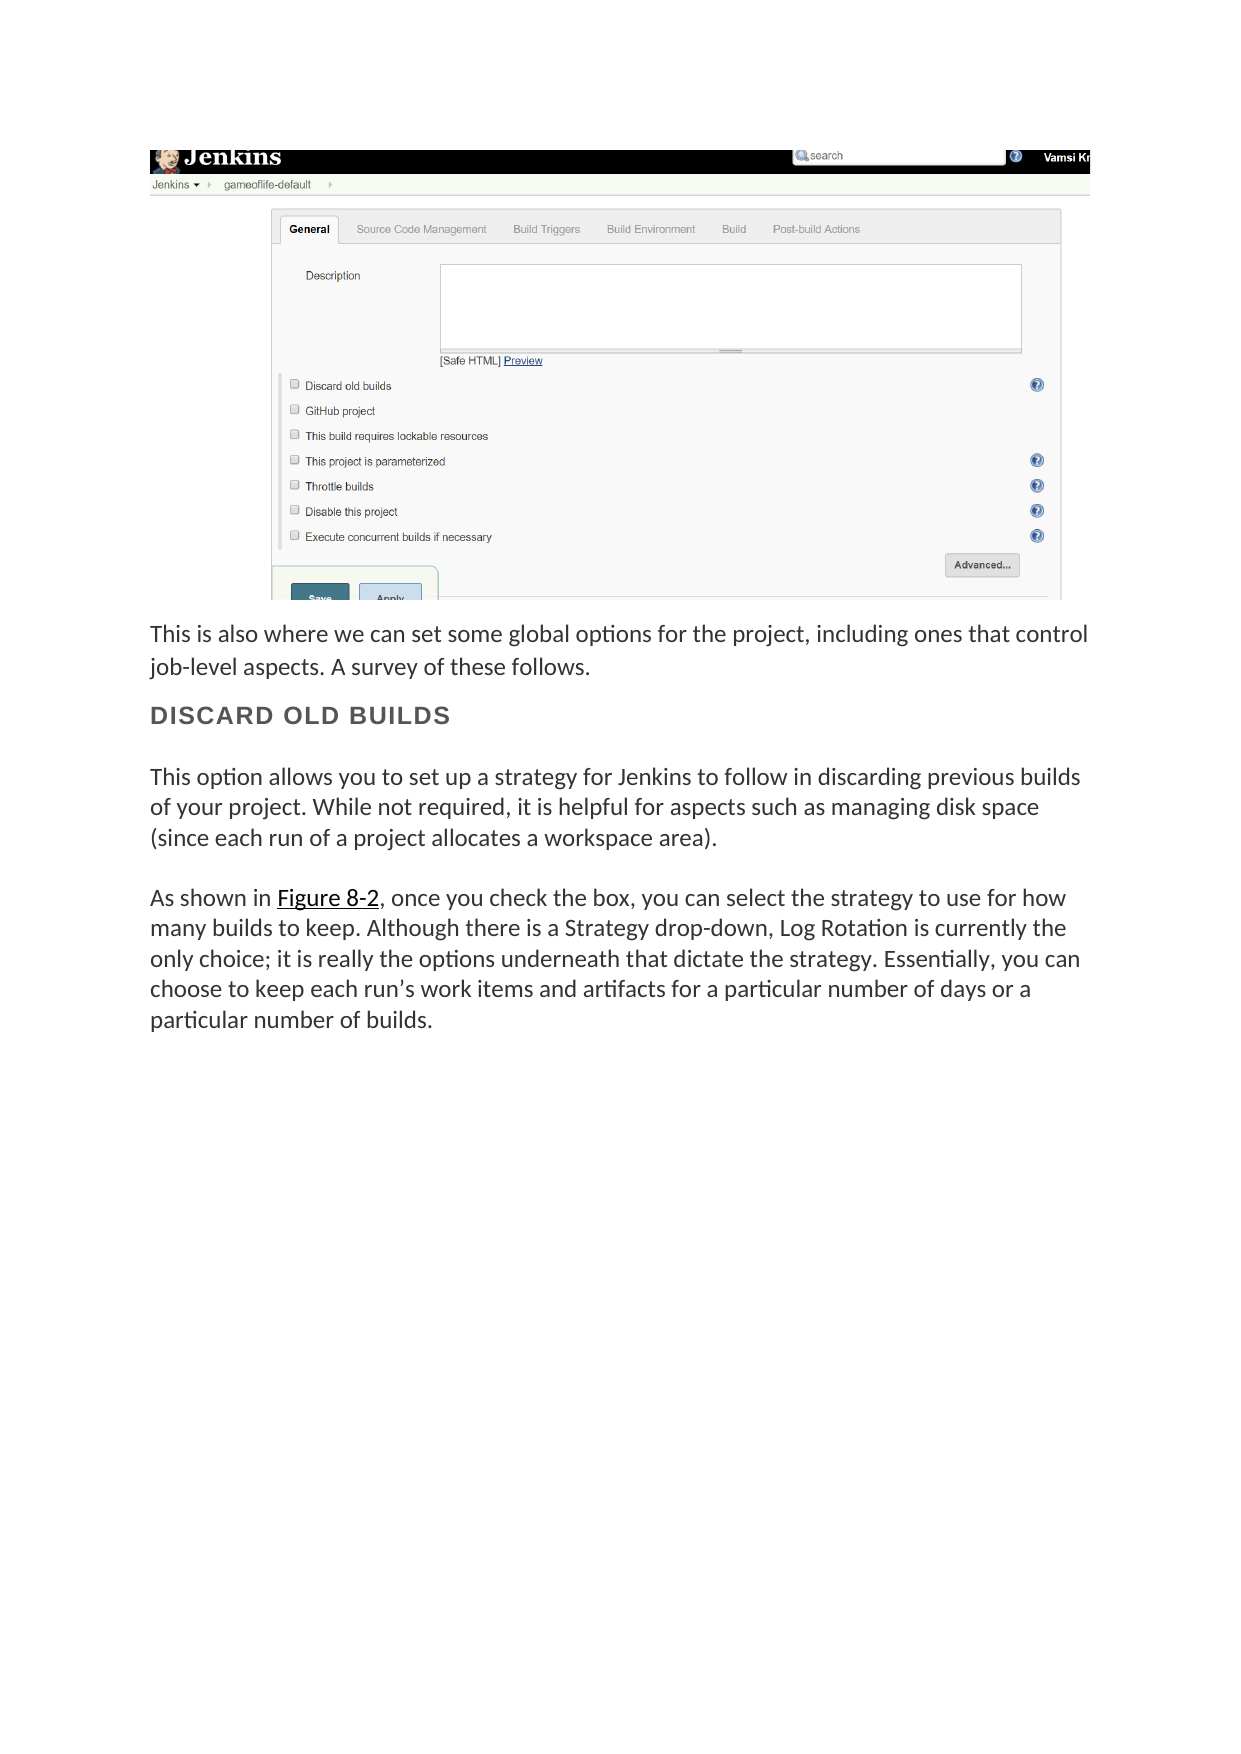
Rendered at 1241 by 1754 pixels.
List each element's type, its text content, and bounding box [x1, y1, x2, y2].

picture [150, 150, 1091, 600]
text As shown in Figure 8-2, once you check the box, you can select the strategy to use for how many builds to keep. Although there is a Strategy drop-down, Log Rotation is currently the only choice; it is really the options underneath that dictate the strategy. Essentially, you can choose to keep each run’s work items and artifacts for a particular number of days or a particular number of builds. [150, 882, 1090, 1034]
subtitle DISCARD OLD BUILDS [150, 701, 1090, 729]
text This is also where we can set some global options for the project, including ones that control job-level aspects. A survey of these follows. [150, 618, 1090, 682]
text This option allows you to set up a strategy for Jenkins to follow in discarding previous builds of your project. While not required, it is helpful for aspects such as managing disk space (since each run of a project allocates a workspace area). [150, 761, 1090, 853]
